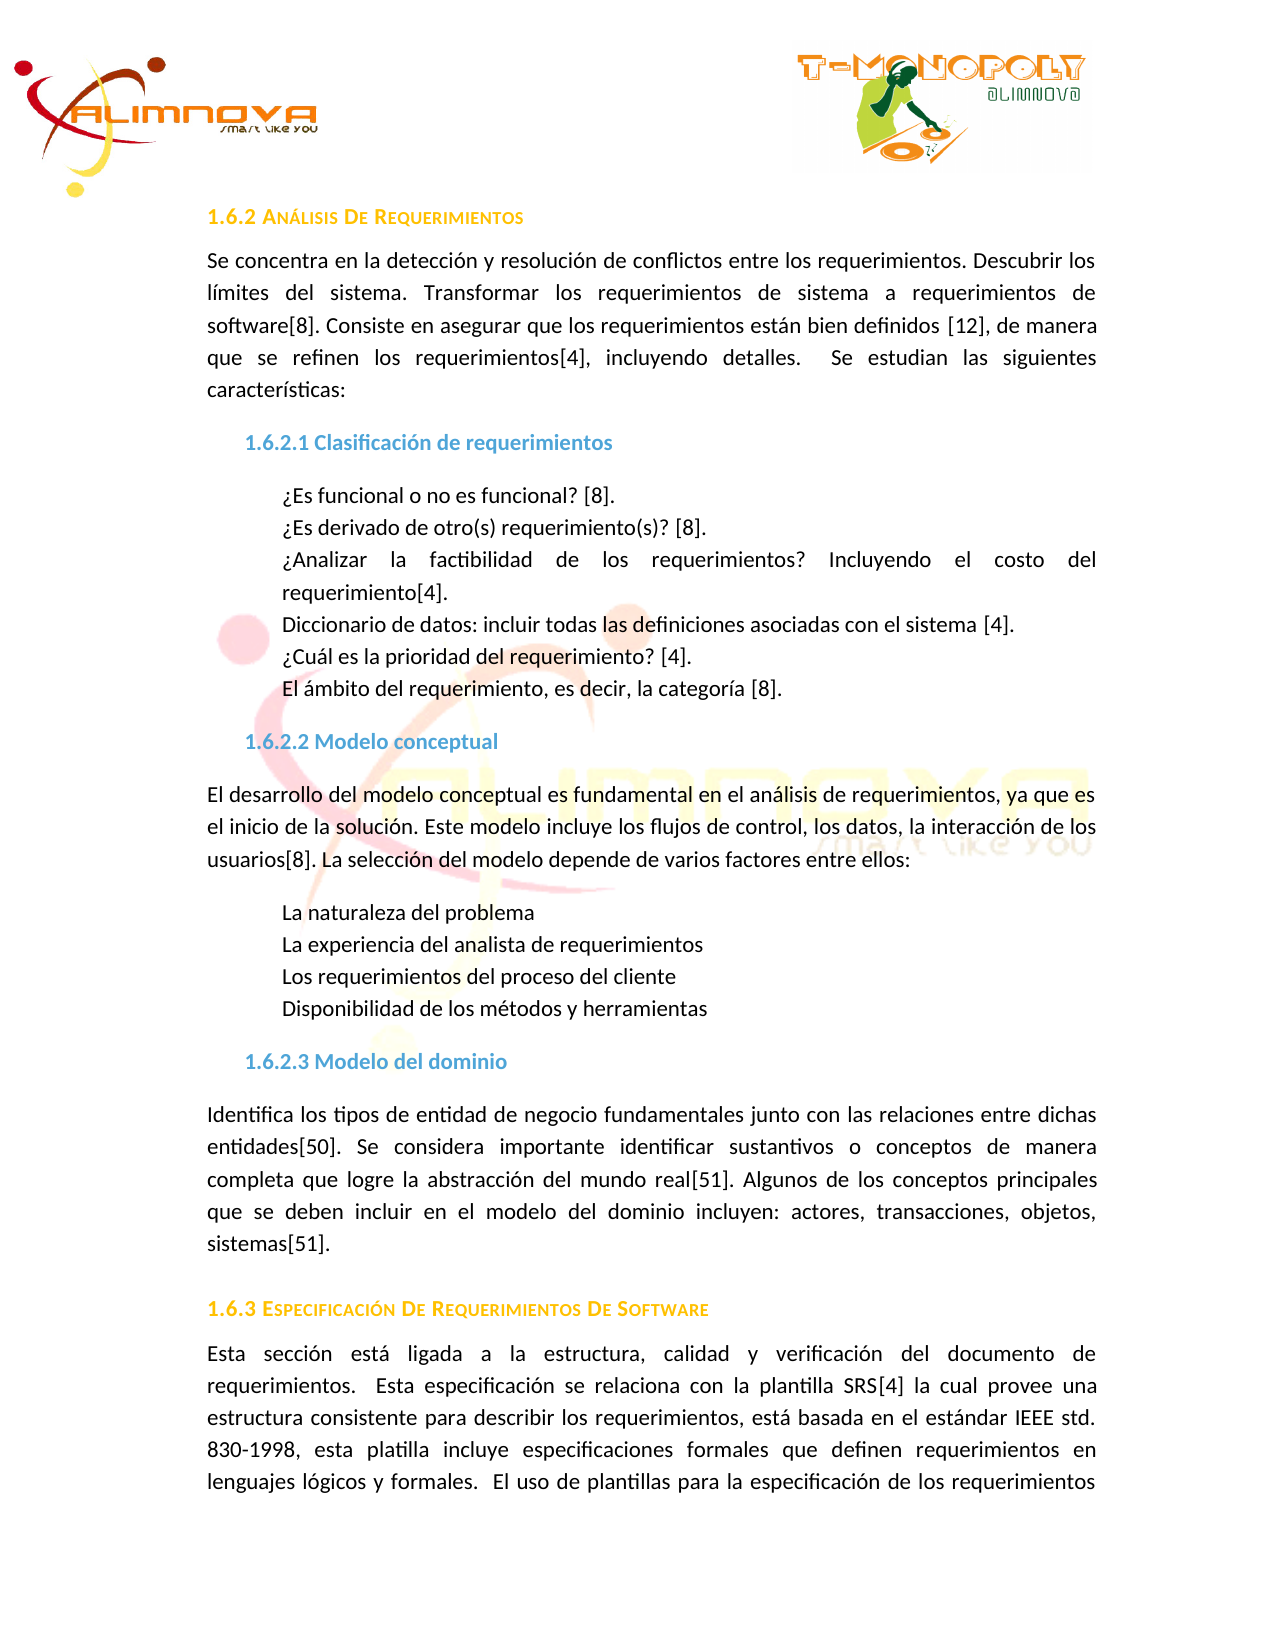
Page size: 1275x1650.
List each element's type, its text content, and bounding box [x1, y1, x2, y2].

list Los requerimientos del proceso del cliente [282, 962, 1098, 990]
subtitle 1.6.2.2 Modelo conceptual [244, 727, 1098, 755]
picture [10, 55, 319, 199]
subtitle 1.6.3 Especificación De Requerimientos De Software [207, 1294, 1098, 1323]
list La experiencia del analista de requerimientos [282, 930, 1098, 958]
picture [792, 40, 1093, 173]
subtitle 1.6.2.1 Clasificación de requerimientos [244, 428, 1098, 456]
list La naturaleza del problema [282, 898, 1098, 926]
subtitle 1.6.2 Análisis De Requerimientos [207, 177, 1098, 230]
list Disponibilidad de los métodos y herramientas [282, 994, 1098, 1022]
subtitle 1.6.2.3 Modelo del dominio [244, 1047, 1098, 1075]
text Identifica los tipos de entidad de negocio fundamentales junto con las relaciones entre dichas entidades[50]. Se considera importante identificar sustantivos o conceptos de manera completa que logre la abstracción del mundo real[51]. Algunos de los conceptos principales que se deben incluir en el modelo del dominio incluyen: actores, transacciones, objetos, sistemas[51]. [207, 1100, 1098, 1257]
